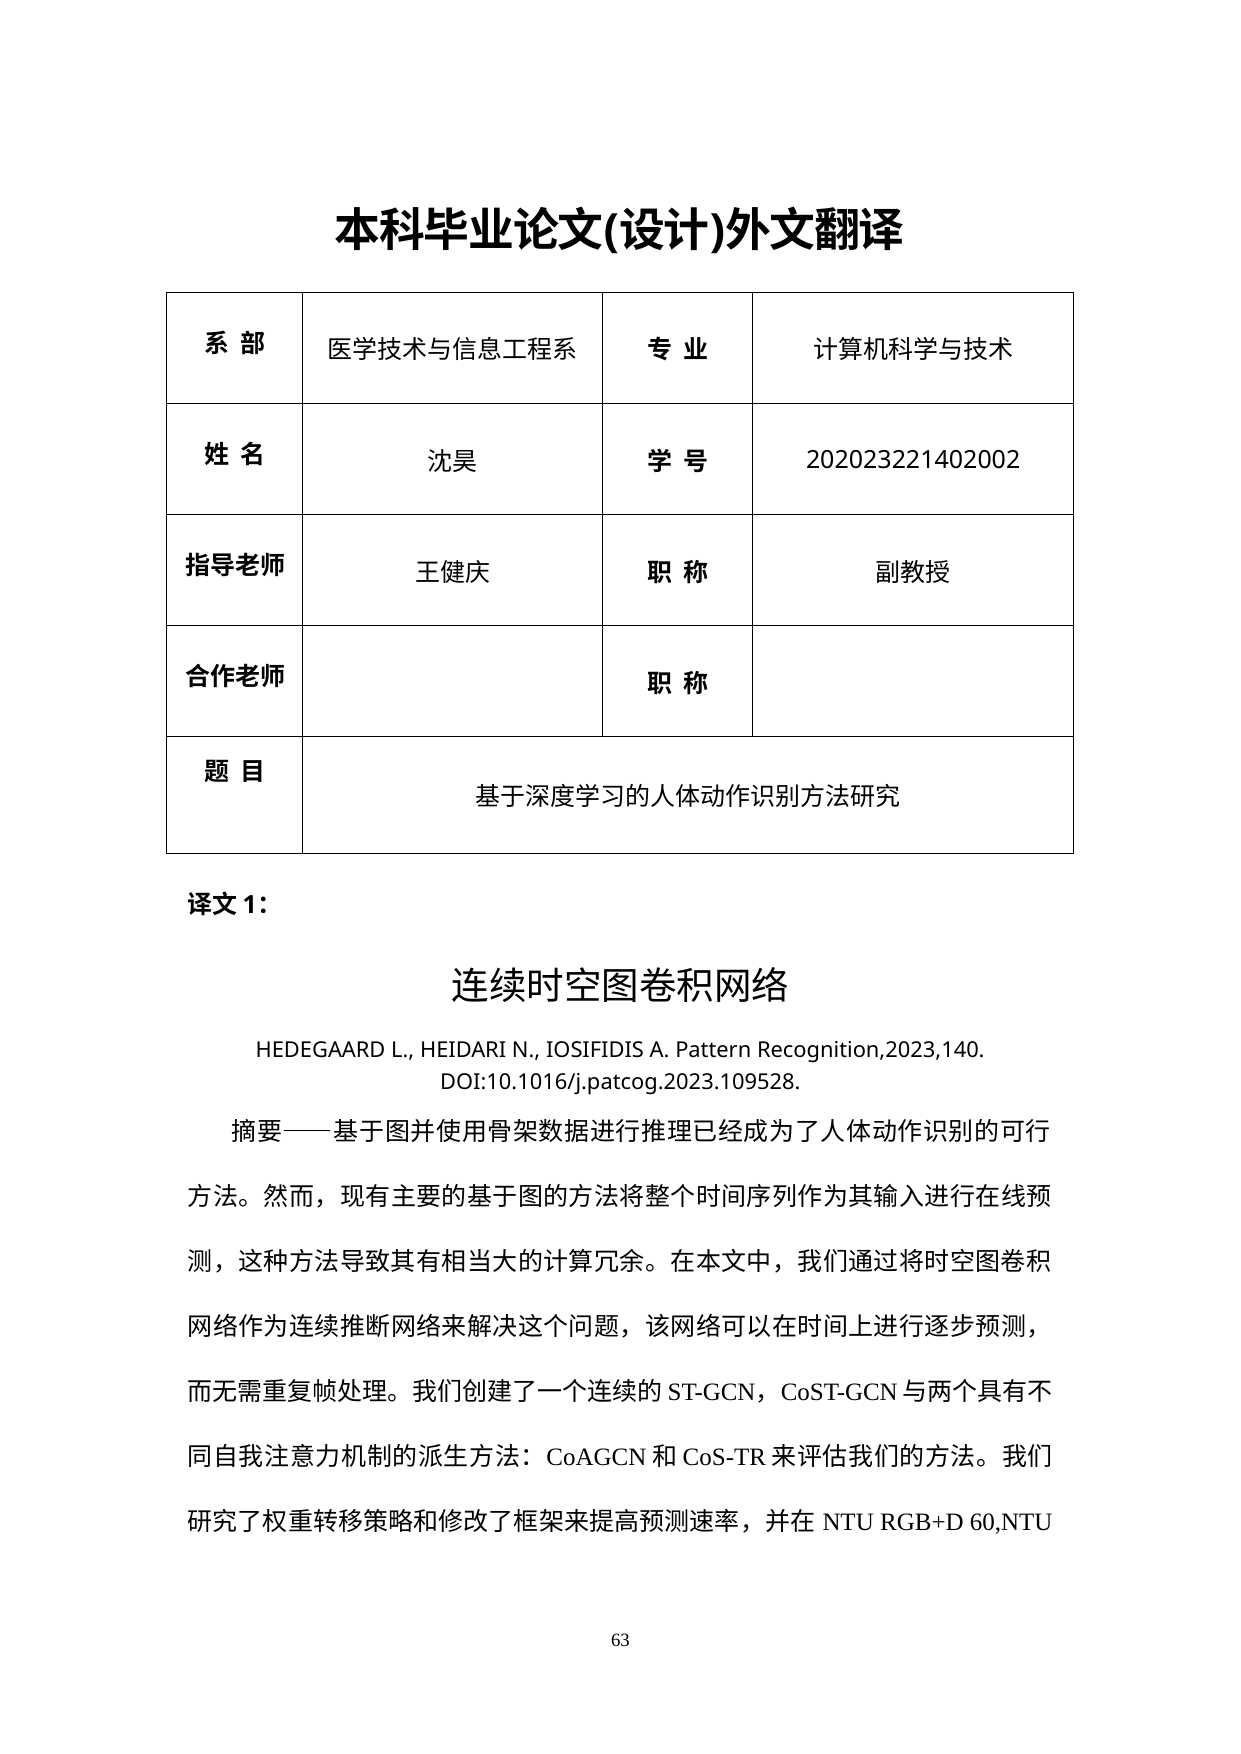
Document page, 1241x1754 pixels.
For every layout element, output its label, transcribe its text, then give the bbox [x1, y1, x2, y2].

table_header 计算机科学与技术 [753, 293, 1073, 403]
table_header 医学技术与信息工程系 [303, 293, 602, 403]
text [187, 1097, 1053, 1552]
table_cell 合作老师 [167, 626, 302, 736]
table_cell 王健庆 [303, 515, 602, 625]
table_cell 姓 名 [167, 404, 302, 514]
table_cell 指导老师 [167, 515, 302, 625]
table_cell 职 称 [603, 515, 752, 625]
text HEDEGAARD L., HEIDARI N., IOSIFIDIS A. Pattern Recognition,2023,140. DOI:10.1016/j.patcog.2023.109528. [187, 1032, 1053, 1097]
table_cell 职 称 [603, 626, 752, 736]
table_header 专 业 [603, 293, 752, 403]
table_cell 沈昊 [303, 404, 602, 514]
table_cell [303, 626, 602, 736]
table_cell [753, 626, 1073, 736]
table_cell 学 号 [603, 404, 752, 514]
title 连续时空图卷积网络 [187, 951, 1053, 1016]
table_cell 题 目 [167, 737, 302, 852]
table_cell 副教授 [753, 515, 1073, 625]
table_cell 202023221402002 [753, 404, 1073, 514]
table_header 系 部 [167, 293, 302, 403]
text 译文1： [187, 870, 1053, 935]
subtitle 本科毕业论文(设计)外文翻译 [187, 178, 1053, 276]
table_cell 基于深度学习的人体动作识别方法研究 [303, 737, 1073, 852]
